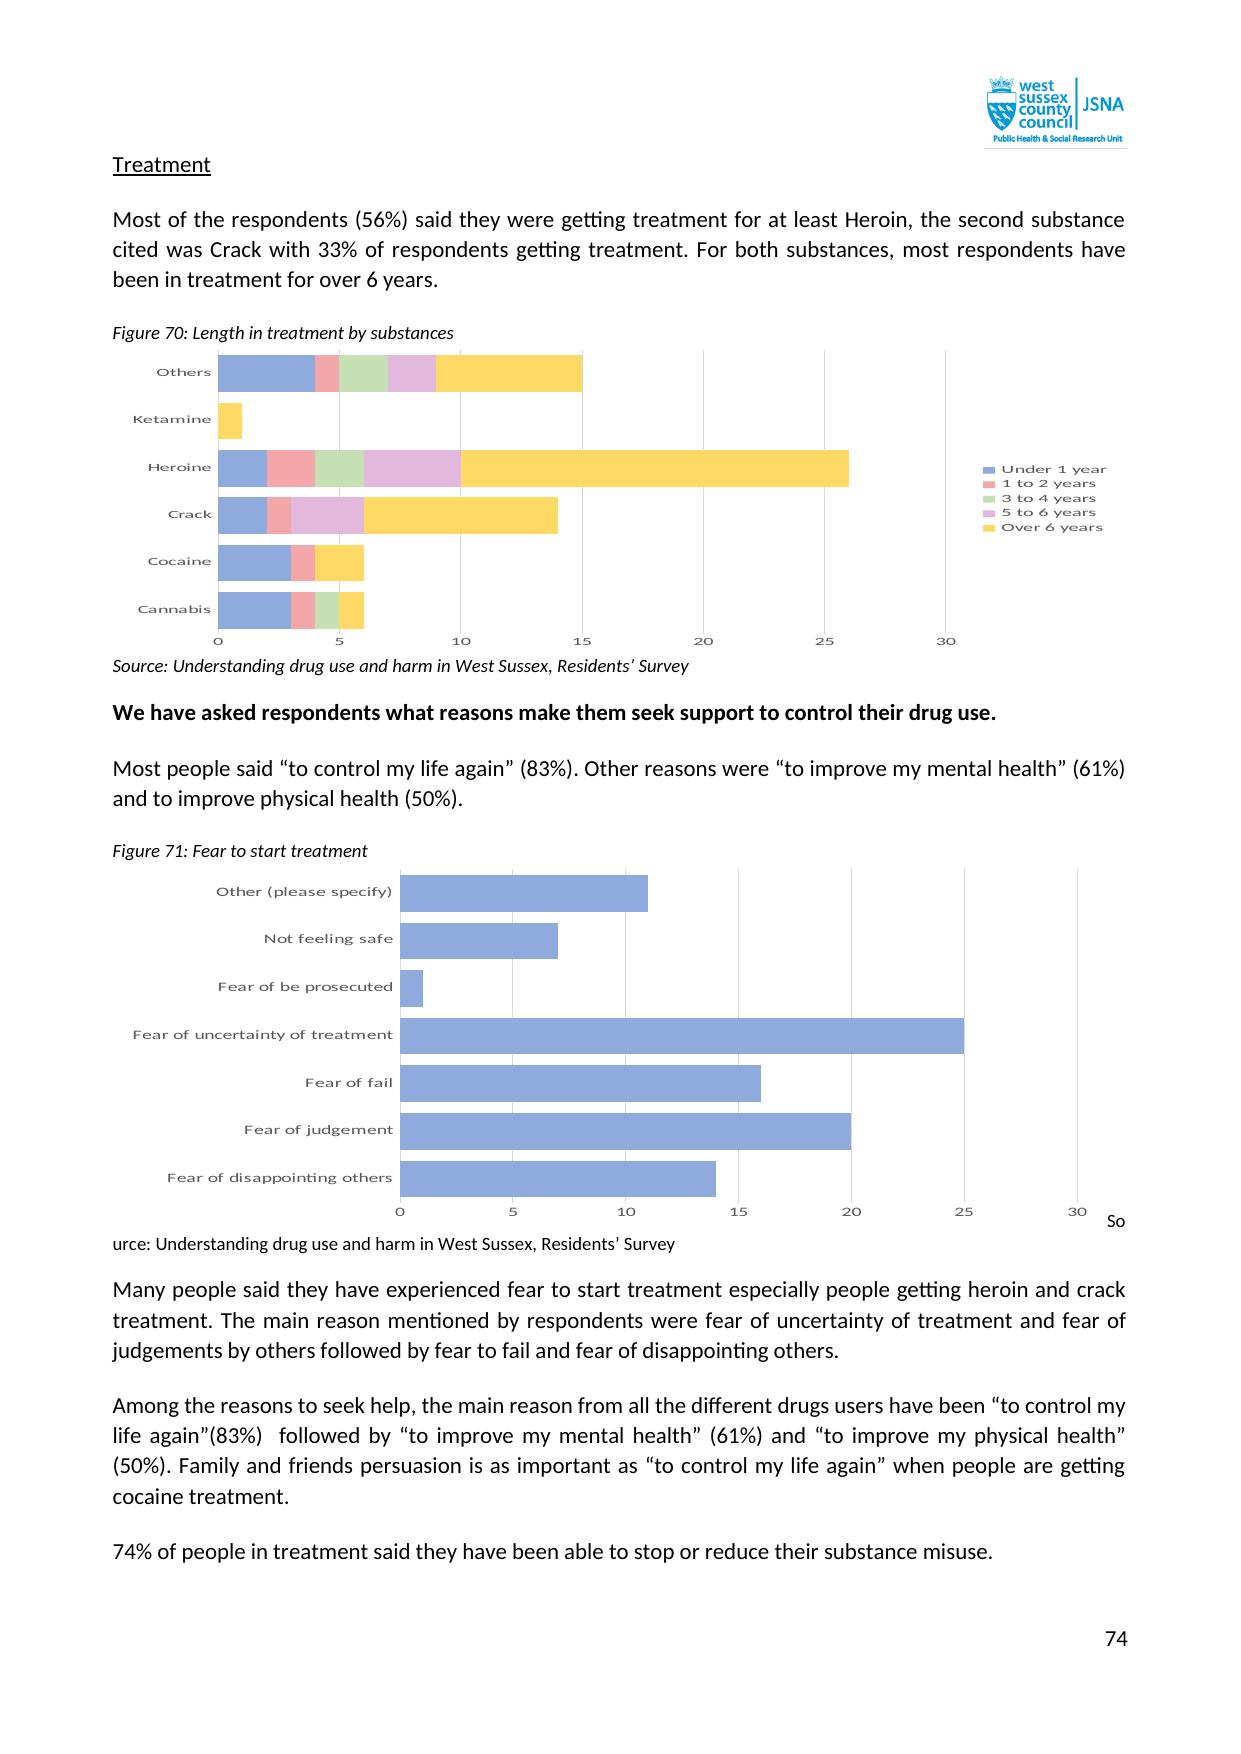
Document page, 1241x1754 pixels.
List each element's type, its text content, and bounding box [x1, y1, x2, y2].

text Treatment [112, 150, 1128, 178]
text Figure 71: Fear to start treatmentSource: Understanding drug use and harm in West Sussex, Residents’ Survey [112, 839, 1128, 1255]
text Most people said “to control my life again” (83%). Other reasons were “to improve my mental health” (61%) and to improve physical health (50%). [112, 754, 1128, 812]
text We have asked respondents what reasons make them seek support to control their drug use. [112, 698, 1128, 726]
picture [981, 73, 1128, 149]
text 74% of people in treatment said they have been able to stop or reduce their substance misuse. [112, 1537, 1128, 1565]
text Among the reasons to seek help, the main reason from all the different drugs users have been “to control my life again”(83%) followed by “to improve my mental health” (61%) and “to improve my physical health” (50%). Family and friends persuasion is as important as “to control my life again” when people are getting cocaine treatment. [112, 1391, 1128, 1510]
text Many people said they have experienced fear to start treatment especially people getting heroin and crack treatment. The main reason mentioned by respondents were fear of uncertainty of treatment and fear of judgements by others followed by fear to fail and fear of disappointing others. [112, 1276, 1128, 1364]
text Figure 70: Length in treatment by substancesSource: Understanding drug use and harm in West Sussex, Residents’ Survey [112, 321, 1128, 678]
text Most of the respondents (56%) said they were getting treatment for at least Heroin, the second substance cited was Crack with 33% of respondents getting treatment. For both substances, most respondents have been in treatment for over 6 years. [112, 205, 1128, 294]
